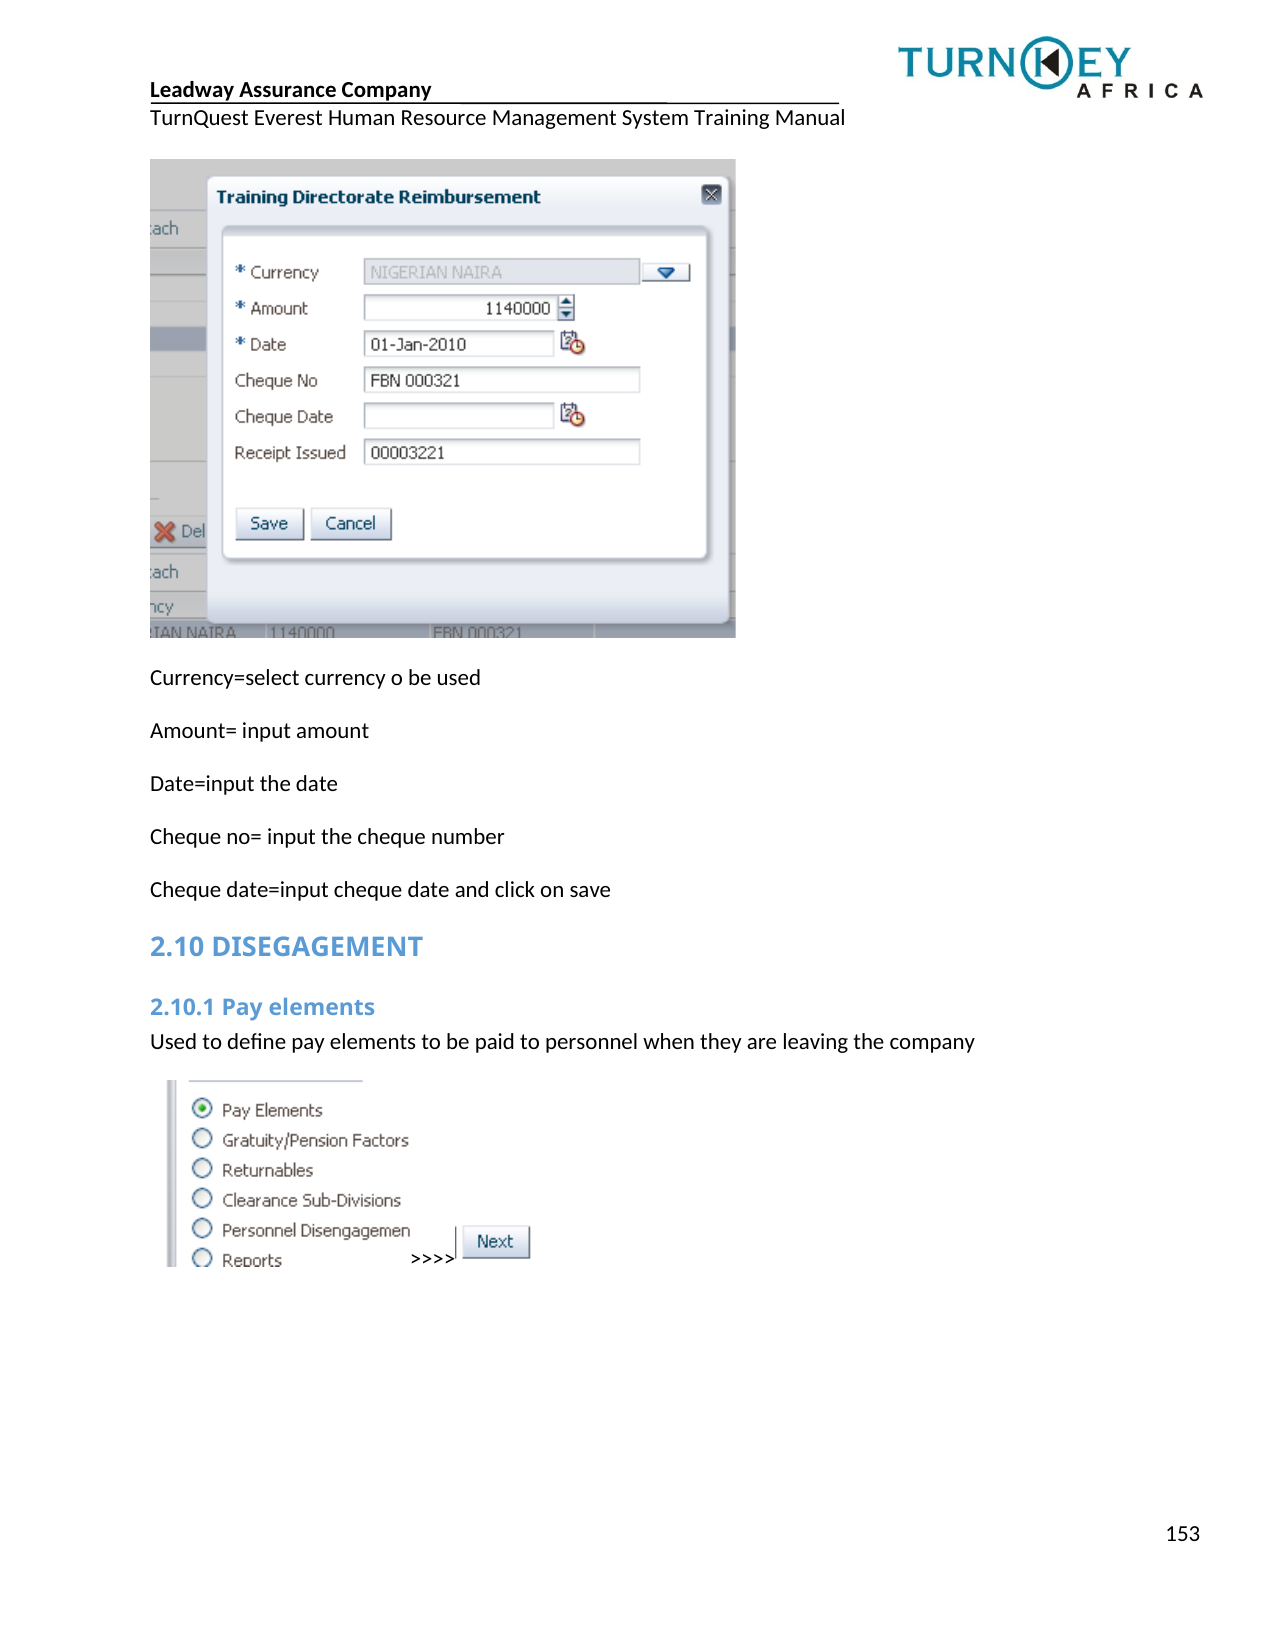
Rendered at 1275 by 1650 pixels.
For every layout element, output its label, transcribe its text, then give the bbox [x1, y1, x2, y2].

text Currency=select currency o be used [150, 663, 1200, 691]
text Cheque date=input cheque date and click on save [150, 875, 1200, 903]
text Date=input the date [150, 769, 1200, 797]
text Used to define pay elements to be paid to personnel when they are leaving the company [150, 1027, 1200, 1055]
subtitle 2.10.1 Pay elements [150, 991, 1200, 1022]
picture [455, 1217, 543, 1267]
text Amount= input amount [150, 716, 1200, 744]
subtitle 2.10 DISEGAGEMENT [150, 928, 1200, 965]
picture [898, 36, 1203, 98]
picture [150, 1080, 410, 1267]
text Cheque no= input the cheque number [150, 822, 1200, 850]
picture [150, 159, 736, 638]
